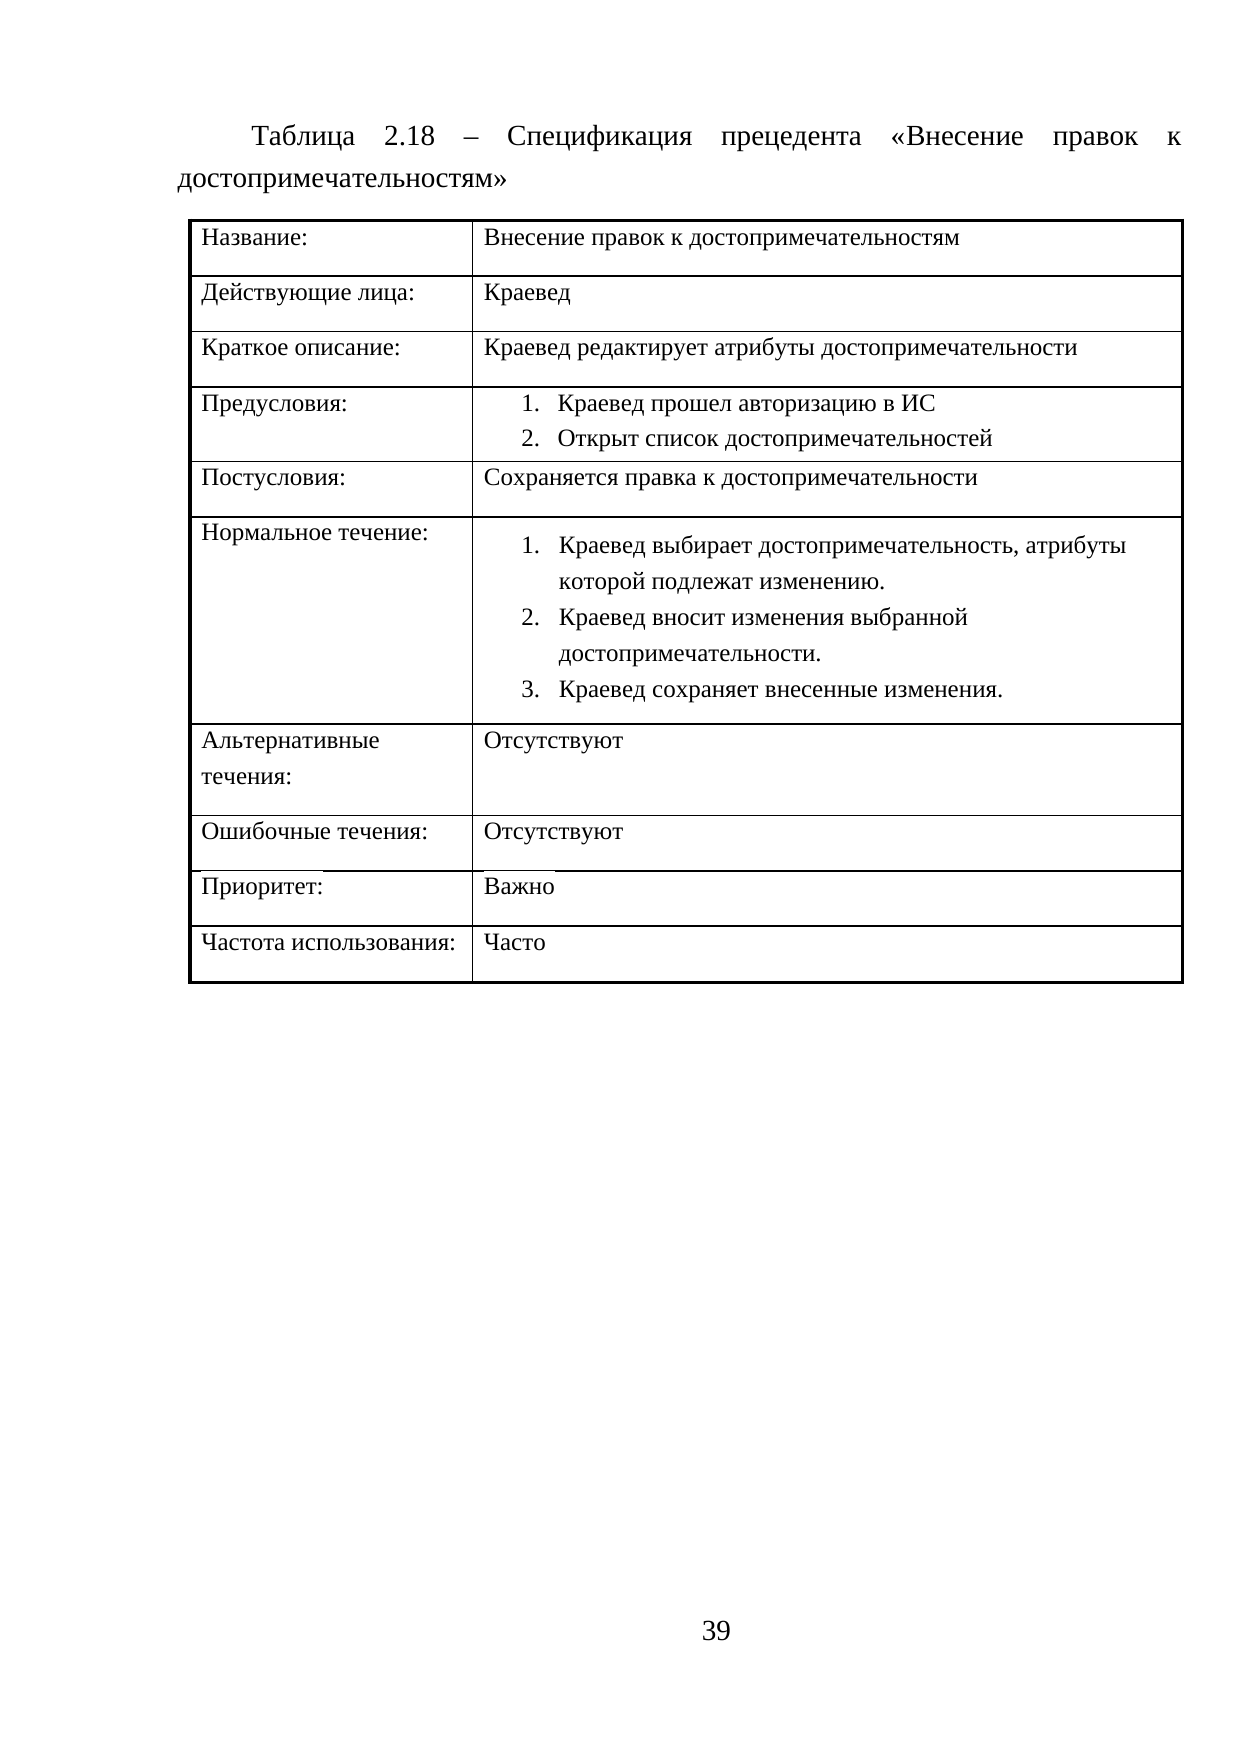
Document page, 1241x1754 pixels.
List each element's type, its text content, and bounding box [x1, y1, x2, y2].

table_cell Сохраняется правка к достопримечательности [473, 462, 1181, 516]
table_cell Отсутствуют [473, 816, 1181, 870]
table_cell Нормальное течение: [192, 518, 472, 723]
table_cell Действующие лица: [192, 277, 472, 331]
table_cell Частота использования: [192, 927, 472, 981]
table_cell Постусловия: [192, 462, 472, 516]
table_cell Часто [473, 927, 1181, 981]
table_cell Краевед [473, 277, 1181, 331]
table_cell Ошибочные течения: [192, 816, 472, 870]
table_cell Предусловия: [192, 388, 472, 461]
table_header Название: [192, 222, 472, 275]
table_cell Альтернативные течения: [192, 725, 472, 814]
table_cell Краевед прошел авторизацию в ИС Открыт список достопримечательностей [473, 388, 1181, 461]
table_cell Краевед редактирует атрибуты достопримечательности [473, 332, 1181, 386]
table_cell Отсутствуют [473, 725, 1181, 814]
table_cell Приоритет: [192, 872, 472, 925]
table_header Внесение правок к достопримечательностям [473, 222, 1181, 275]
text Таблица 2.18 – Спецификация прецедента «Внесение правок к достопримечательностям» [177, 118, 1181, 193]
table_cell Важно [473, 872, 1181, 925]
table_cell Краевед выбирает достопримечательность, атрибуты которой подлежат изменению. Краевед вносит изменения выбранной достопримечательности. Краевед сохраняет внесенные изменения. [473, 518, 1181, 723]
table_cell Краткое описание: [192, 332, 472, 386]
